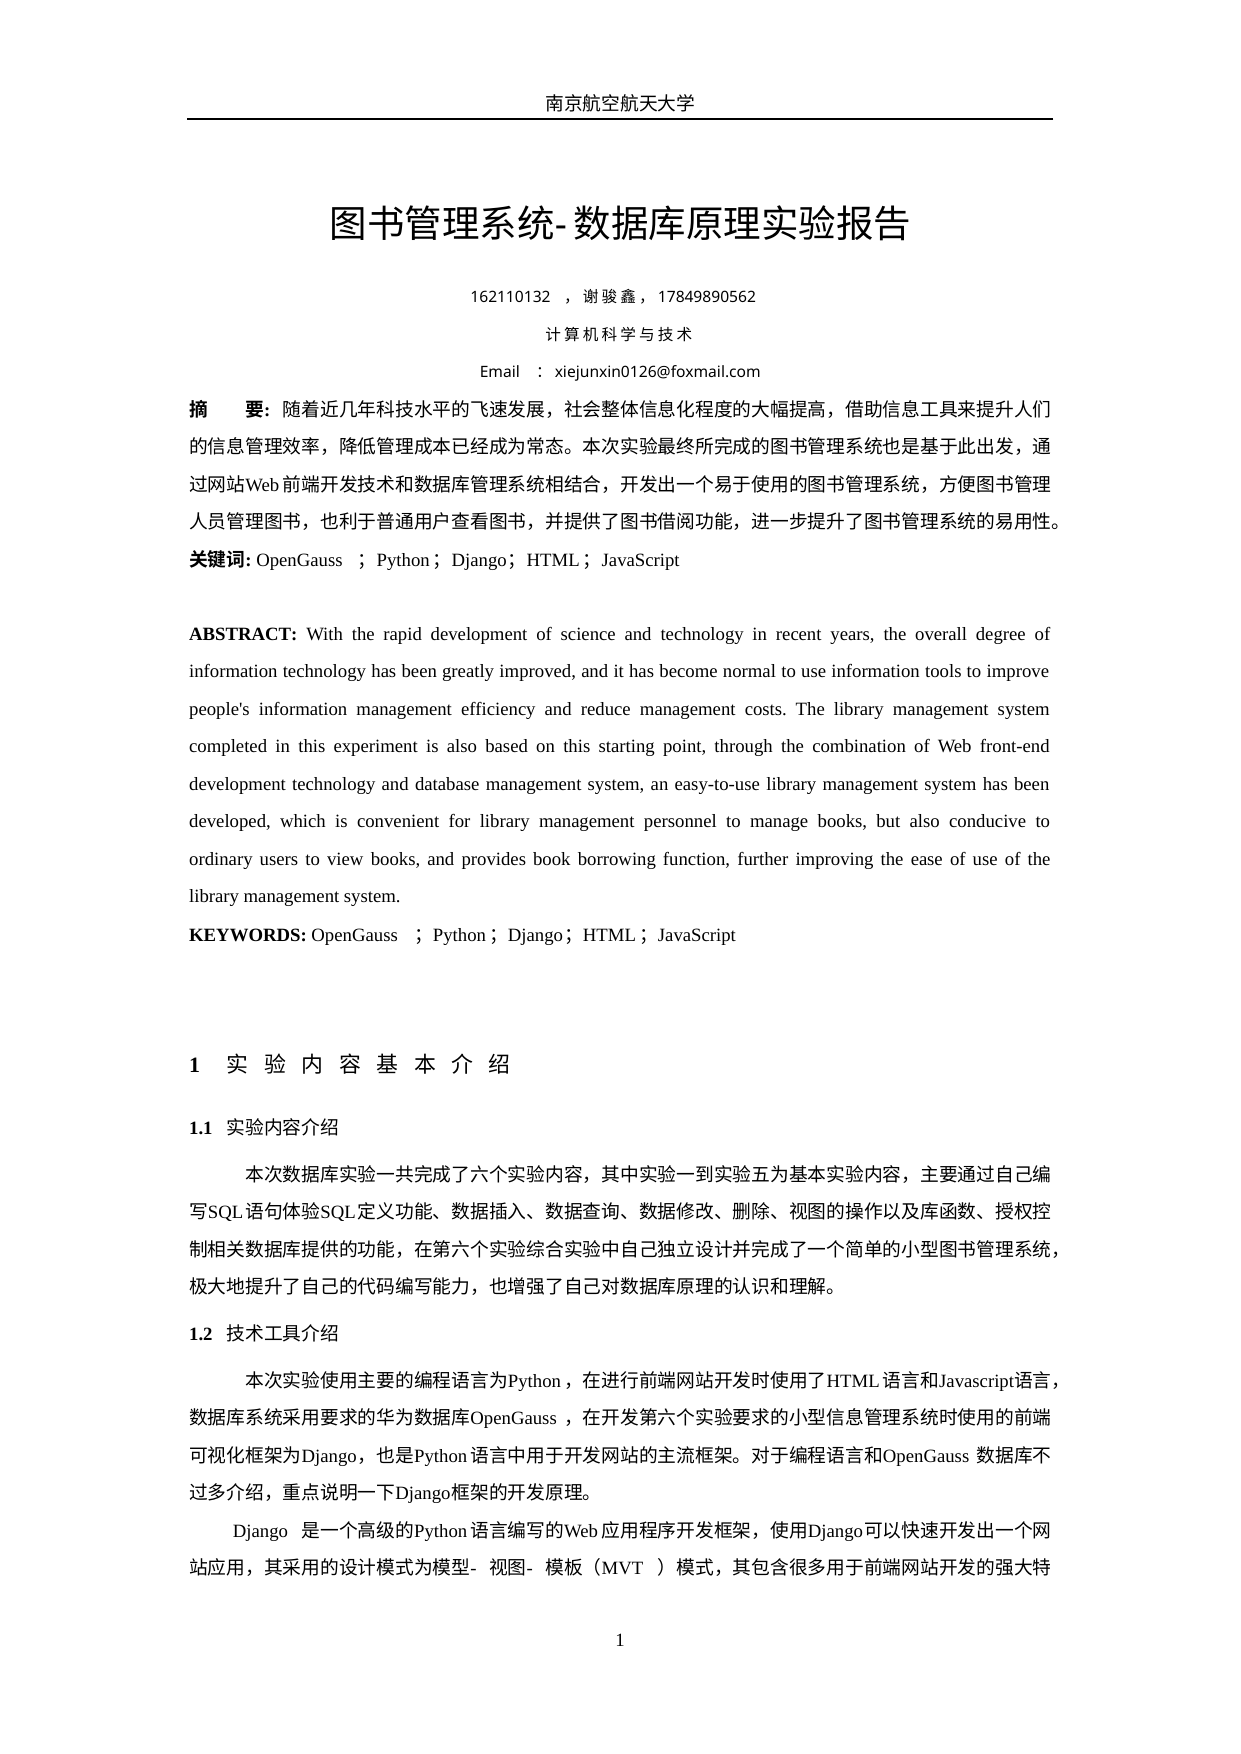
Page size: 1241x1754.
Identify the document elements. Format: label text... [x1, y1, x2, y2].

text Email：xiejunxin0126@foxmail.com [189, 352, 1051, 389]
text 摘 要: 随着近几年科技水平的飞速发展，社会整体信息化程度的大幅提高，借助信息工具来提升人们的信息管理效率，降低管理成本已经成为常态。本次实验最终所完成的图书管理系统也是基于此出发，通过网站Web前端开发技术和数据库管理系统相结合，开发出一个易于使用的图书管理系统，方便图书管理人员管理图书，也利于普通用户查看图书，并提供了图书借阅功能，进一步提升了图书管理系统的易用性。 [189, 389, 1051, 539]
text ABSTRACT: With the rapid development of science and technology in recent years, the overall degree of information technology has been greatly improved, and it has become normal to use information tools to improve people's information management efficiency and reduce management costs. The library management system completed in this experiment is also based on this starting point, through the combination of Web front-end development technology and database management system, an easy-to-use library management system has been developed, which is convenient for library management personnel to manage books, but also conducive to ordinary users to view books, and provides book borrowing function, further improving the ease of use of the library management system. [189, 614, 1051, 914]
text 图书管理系统-数据库原理实验报告 [189, 183, 1051, 258]
text 关键词: OpenGauss；Python；Django；HTML；JavaScript [189, 539, 1051, 577]
text 计算机科学与技术 [189, 314, 1051, 352]
subtitle 实验内容介绍 [189, 1107, 1051, 1145]
text 本次数据库实验一共完成了六个实验内容，其中实验一到实验五为基本实验内容，主要通过自己编写SQL语句体验SQL定义功能、数据插入、数据查询、数据修改、删除、视图的操作以及库函数、授权控制相关数据库提供的功能，在第六个实验综合实验中自己独立设计并完成了一个简单的小型图书管理系统，极大地提升了自己的代码编写能力，也增强了自己对数据库原理的认识和理解。 [189, 1154, 1051, 1304]
subtitle 技术工具介绍 [189, 1313, 1051, 1351]
text KEYWORDS: OpenGauss；Python；Django；HTML；JavaScript [189, 914, 1051, 952]
subtitle 实验内容基本介绍 [189, 1044, 1051, 1081]
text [189, 1510, 1051, 1585]
text 本次实验使用主要的编程语言为Python，在进行前端网站开发时使用了HTML语言和Javascript语言，数据库系统采用要求的华为数据库OpenGauss，在开发第六个实验要求的小型信息管理系统时使用的前端可视化框架为Django，也是Python语言中用于开发网站的主流框架。对于编程语言和OpenGauss数据库不过多介绍，重点说明一下Django框架的开发原理。 [189, 1360, 1051, 1510]
text 162110132，谢骏鑫，17849890562 [189, 277, 1051, 314]
